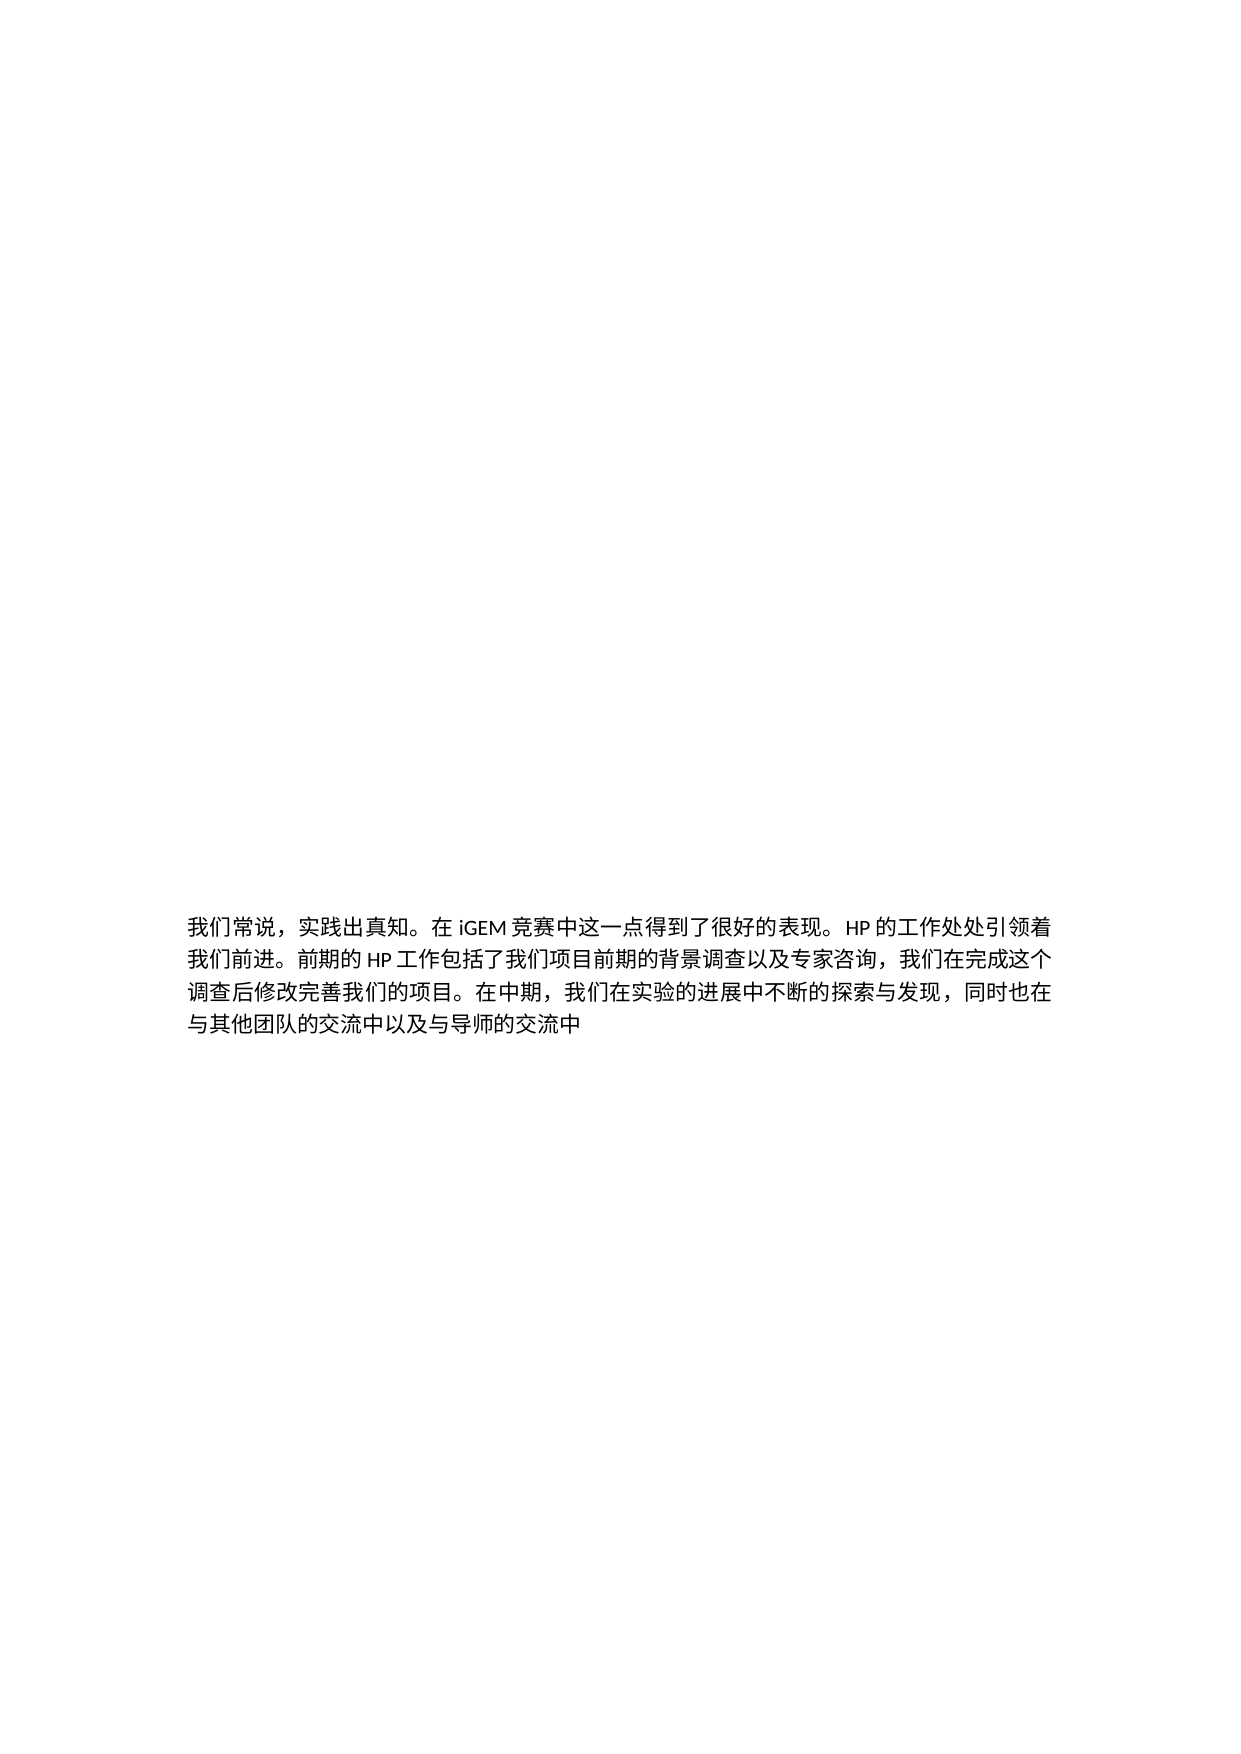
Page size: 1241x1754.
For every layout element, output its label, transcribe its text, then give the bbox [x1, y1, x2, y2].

text 我们常说，实践出真知。在iGEM竞赛中这一点得到了很好的表现。HP的工作处处引领着我们前进。前期的HP工作包括了我们项目前期的背景调查以及专家咨询，我们在完成这个调查后修改完善我们的项目。在中期，我们在实验的进展中不断的探索与发现，同时也在与其他团队的交流中以及与导师的交流中 [187, 909, 1053, 1039]
